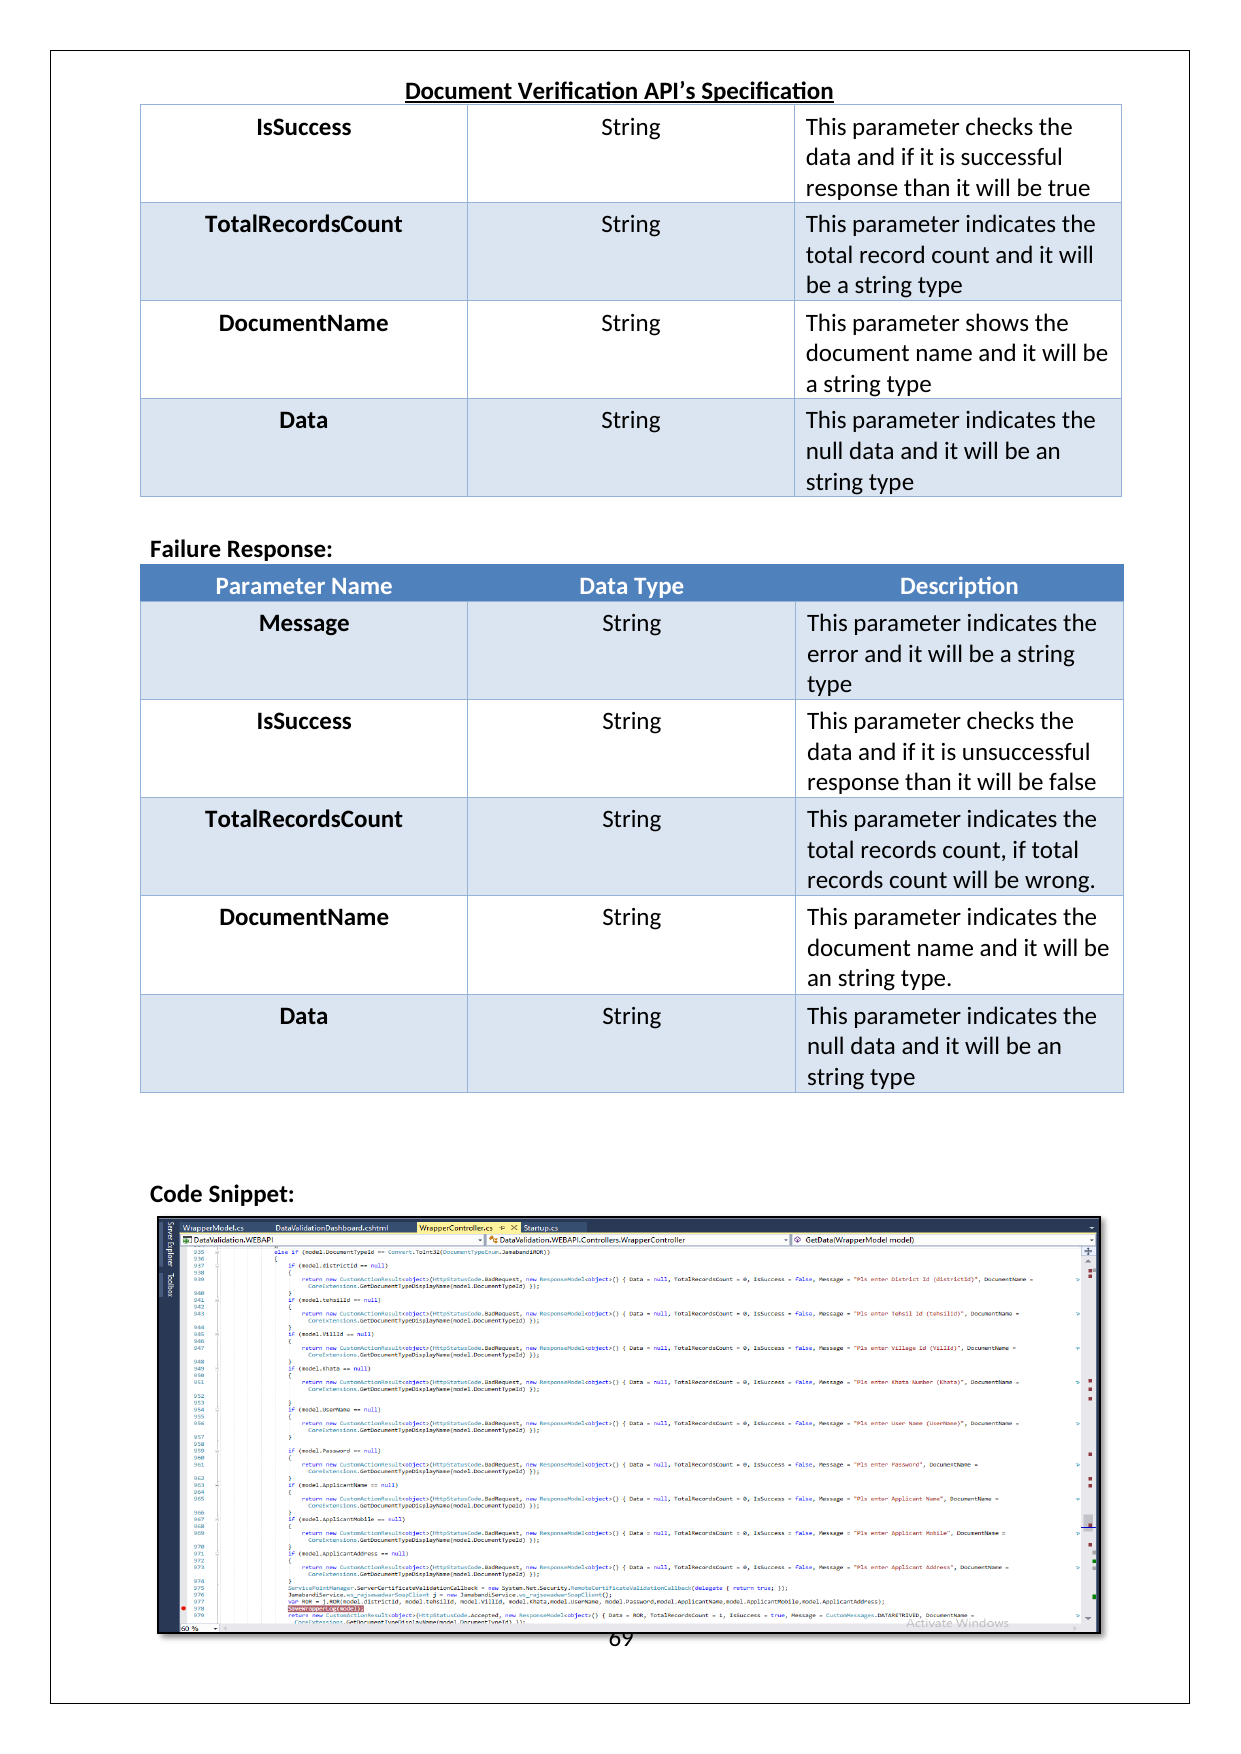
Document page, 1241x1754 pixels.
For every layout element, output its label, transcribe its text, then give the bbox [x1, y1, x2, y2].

table_cell This parameter indicates the total record count and it will be a string type [795, 203, 1121, 300]
table_cell IsSuccess [141, 700, 467, 797]
subtitle Code Snippet: [150, 1178, 1121, 1208]
subtitle Failure Response: [150, 533, 1121, 564]
table_header Description [796, 565, 1123, 601]
table_cell String [468, 105, 794, 202]
table_cell TotalRecordsCount [141, 798, 467, 895]
table_cell String [468, 798, 795, 895]
table_cell DocumentName [141, 301, 467, 398]
picture [155, 1213, 1111, 1644]
table_cell This parameter indicates the total records count, if total records count will be wrong. [796, 798, 1123, 895]
table_cell String [468, 700, 795, 797]
table_cell Data [141, 399, 467, 496]
table_cell This parameter indicates the null data and it will be an string type [796, 995, 1123, 1092]
table_cell This parameter shows the document name and it will be a string type [795, 301, 1121, 398]
table_cell String [468, 399, 794, 496]
table_cell This parameter checks the data and if it is unsuccessful response than it will be false [796, 700, 1123, 797]
table_cell Message [141, 602, 467, 699]
table_cell Data [141, 995, 467, 1092]
table_cell String [468, 602, 795, 699]
table_cell String [468, 203, 794, 300]
table_cell TotalRecordsCount [141, 203, 467, 300]
table_cell DocumentName [141, 896, 467, 993]
table_cell String [468, 301, 794, 398]
table_cell String [468, 896, 795, 993]
table_cell IsSuccess [141, 105, 467, 202]
table_cell String [468, 995, 795, 1092]
table_header Data Type [468, 565, 795, 601]
table_cell This parameter indicates the document name and it will be an string type. [796, 896, 1123, 993]
table_cell This parameter indicates the null data and it will be an string type [795, 399, 1121, 496]
table_header Parameter Name [141, 565, 467, 601]
table_cell This parameter checks the data and if it is successful response than it will be true [795, 105, 1121, 202]
table_cell This parameter indicates the error and it will be a string type [796, 602, 1123, 699]
